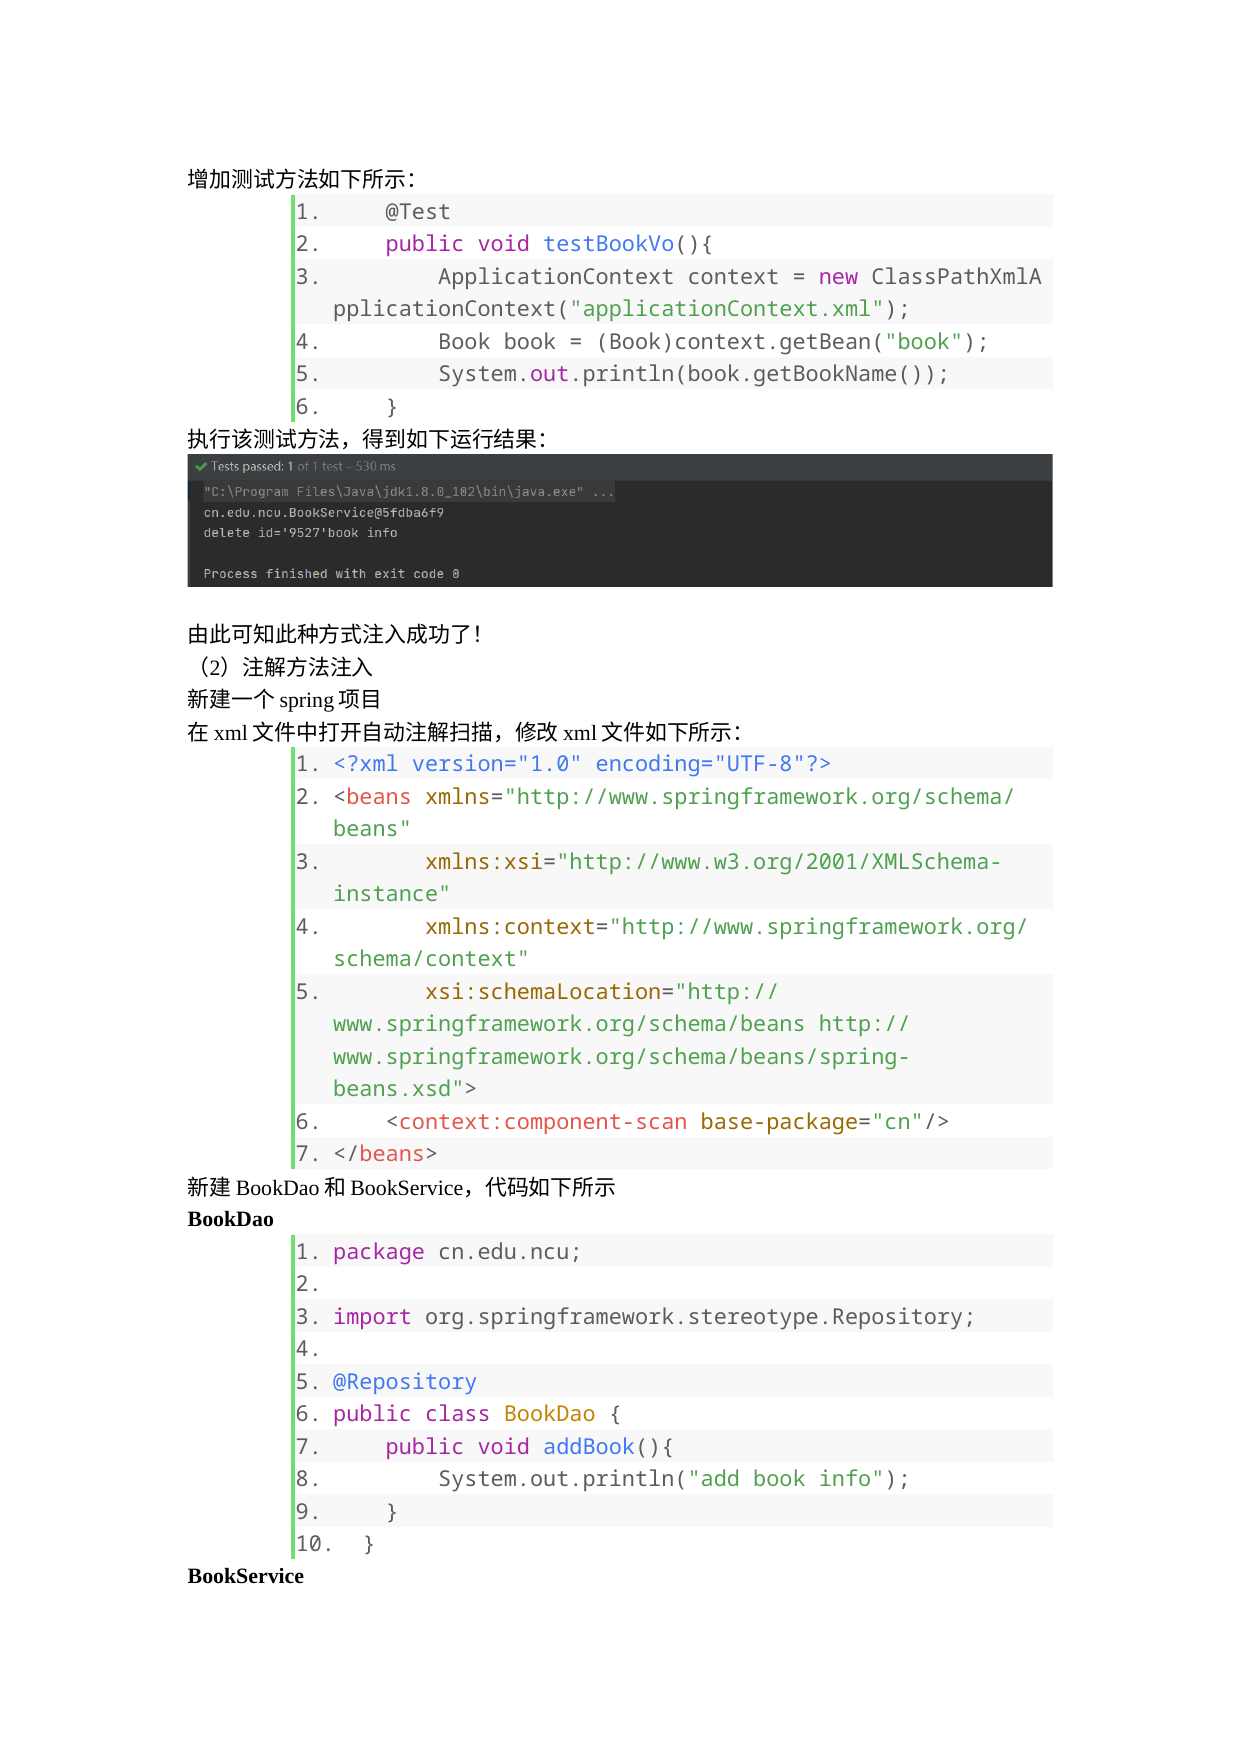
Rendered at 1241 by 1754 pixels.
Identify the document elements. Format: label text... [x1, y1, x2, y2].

list package cn.edu.ncu; [291, 1234, 1053, 1267]
list System.out.println("add book info"); [295, 1462, 1053, 1494]
list public void addBook(){ [295, 1429, 1053, 1462]
picture [187, 454, 1053, 587]
list <context:component-scan base-package="cn"/> [295, 1104, 1053, 1137]
list <?xml version="1.0" encoding="UTF-8"?> [295, 747, 1053, 779]
list xmlns:xsi="http://www.w3.org/2001/XMLSchema-instance" [295, 844, 1053, 909]
text BookDao [187, 1202, 1053, 1234]
list } [295, 1494, 1053, 1527]
list xsi:schemaLocation="http://www.springframework.org/schema/beans http://www.springframework.org/schema/beans/spring-beans.xsd"> [295, 974, 1053, 1104]
list ApplicationContext context = new ClassPathXmlApplicationContext("applicationContext.xml"); [295, 259, 1053, 324]
text 执行该测试方法，得到如下运行结果： [187, 422, 1053, 454]
text 由此可知此种方式注入成功了！ [187, 617, 1053, 649]
text （2）注解方法注入 [187, 649, 1053, 682]
list <beans xmlns="http://www.springframework.org/schema/beans" [295, 779, 1053, 844]
list } [295, 389, 1053, 422]
list Book book = (Book)context.getBean("book"); [295, 324, 1053, 357]
text 在xml文件中打开自动注解扫描，修改xml文件如下所示： [187, 714, 1053, 747]
text 增加测试方法如下所示： [187, 162, 1053, 194]
list public class BookDao { [295, 1397, 1053, 1429]
list public void testBookVo(){ [295, 227, 1053, 259]
text 新建BookDao和BookService，代码如下所示 [187, 1169, 1053, 1202]
list xmlns:context="http://www.springframework.org/schema/context" [295, 909, 1053, 974]
list </beans> [295, 1137, 1053, 1169]
list @Repository [295, 1364, 1053, 1397]
list } [295, 1527, 1053, 1559]
list @Test [291, 194, 1053, 227]
text BookService [187, 1559, 1053, 1592]
list import org.springframework.stereotype.Repository; [295, 1299, 1053, 1332]
text 新建一个spring项目 [187, 682, 1053, 714]
list System.out.println(book.getBookName()); [295, 357, 1053, 389]
